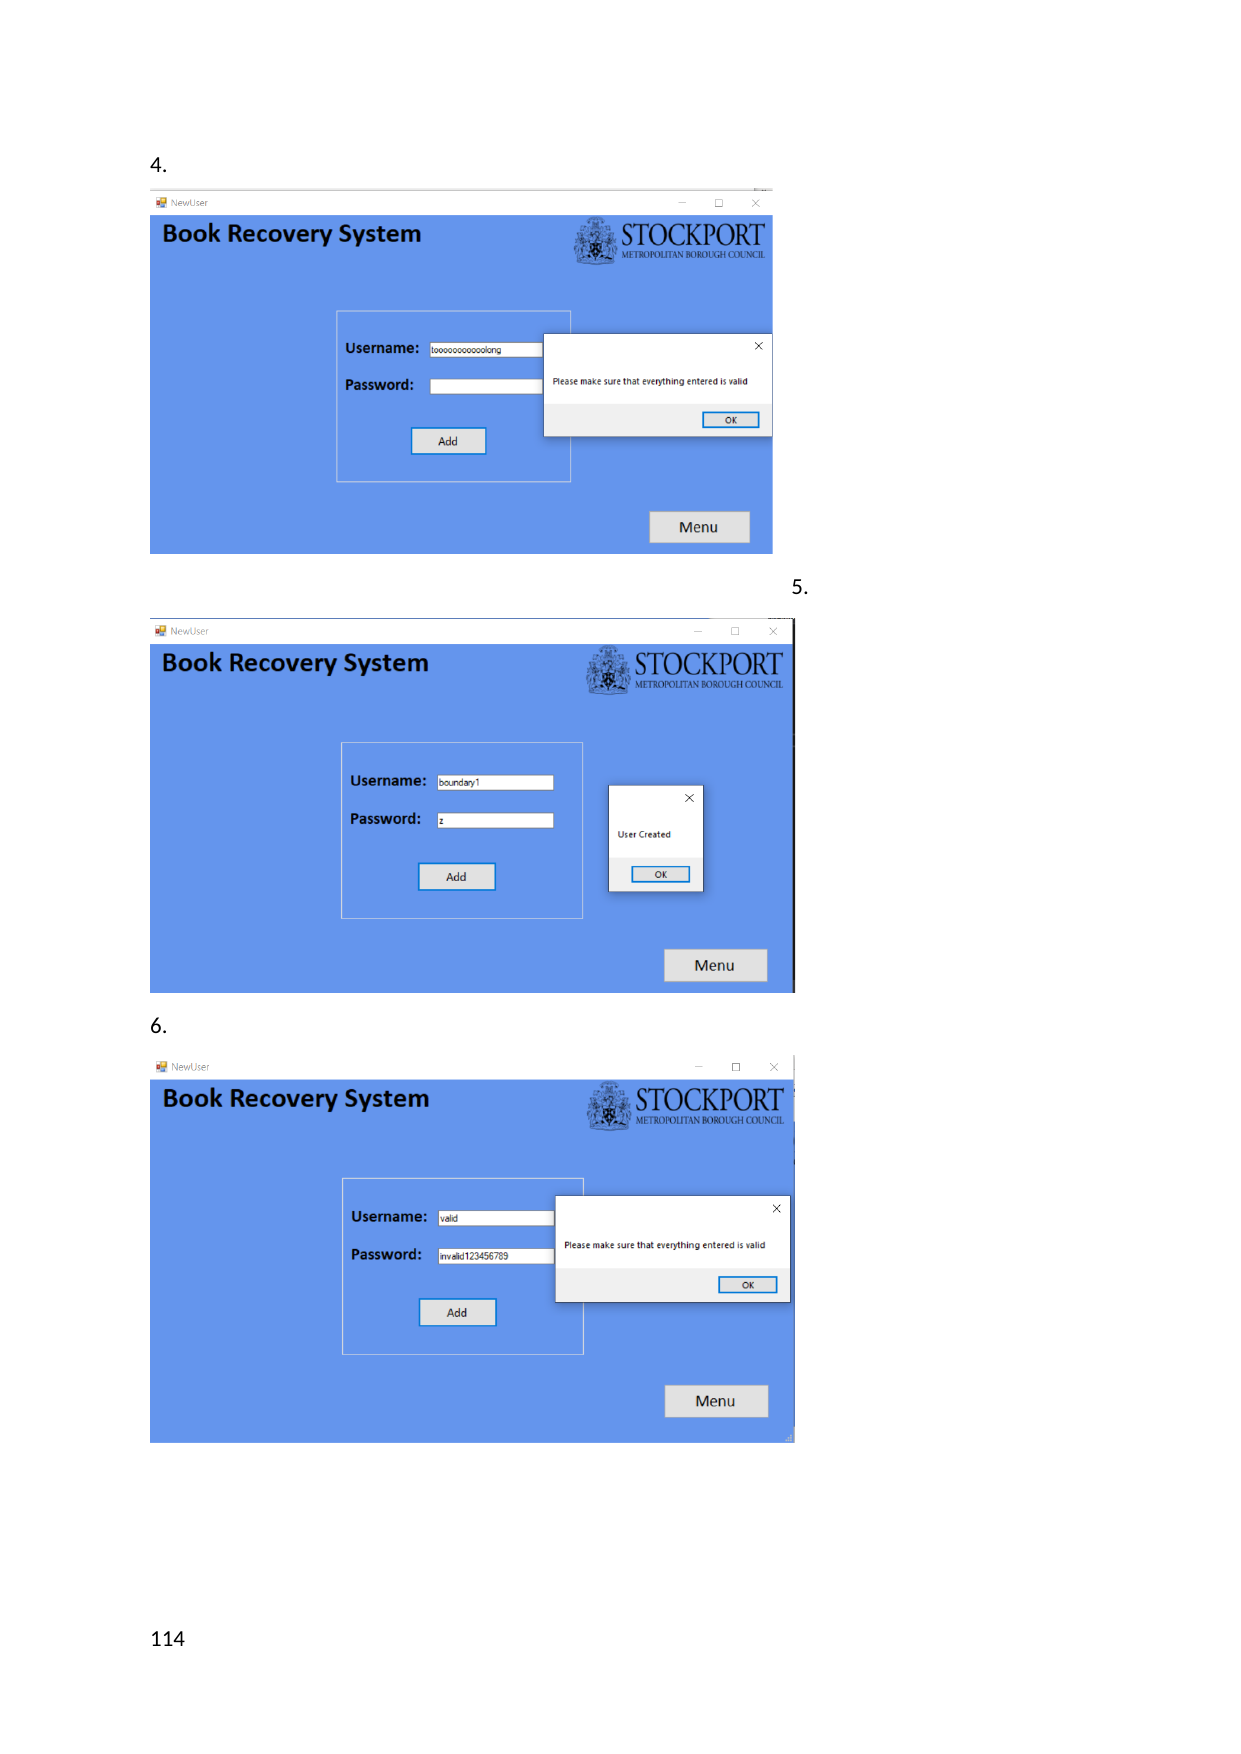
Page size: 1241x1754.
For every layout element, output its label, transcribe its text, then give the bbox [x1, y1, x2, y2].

picture [150, 188, 773, 554]
text 4. [150, 150, 1090, 178]
text 5. [150, 572, 1090, 600]
picture [150, 1055, 795, 1443]
text 6. [150, 1011, 1090, 1039]
picture [150, 618, 796, 993]
